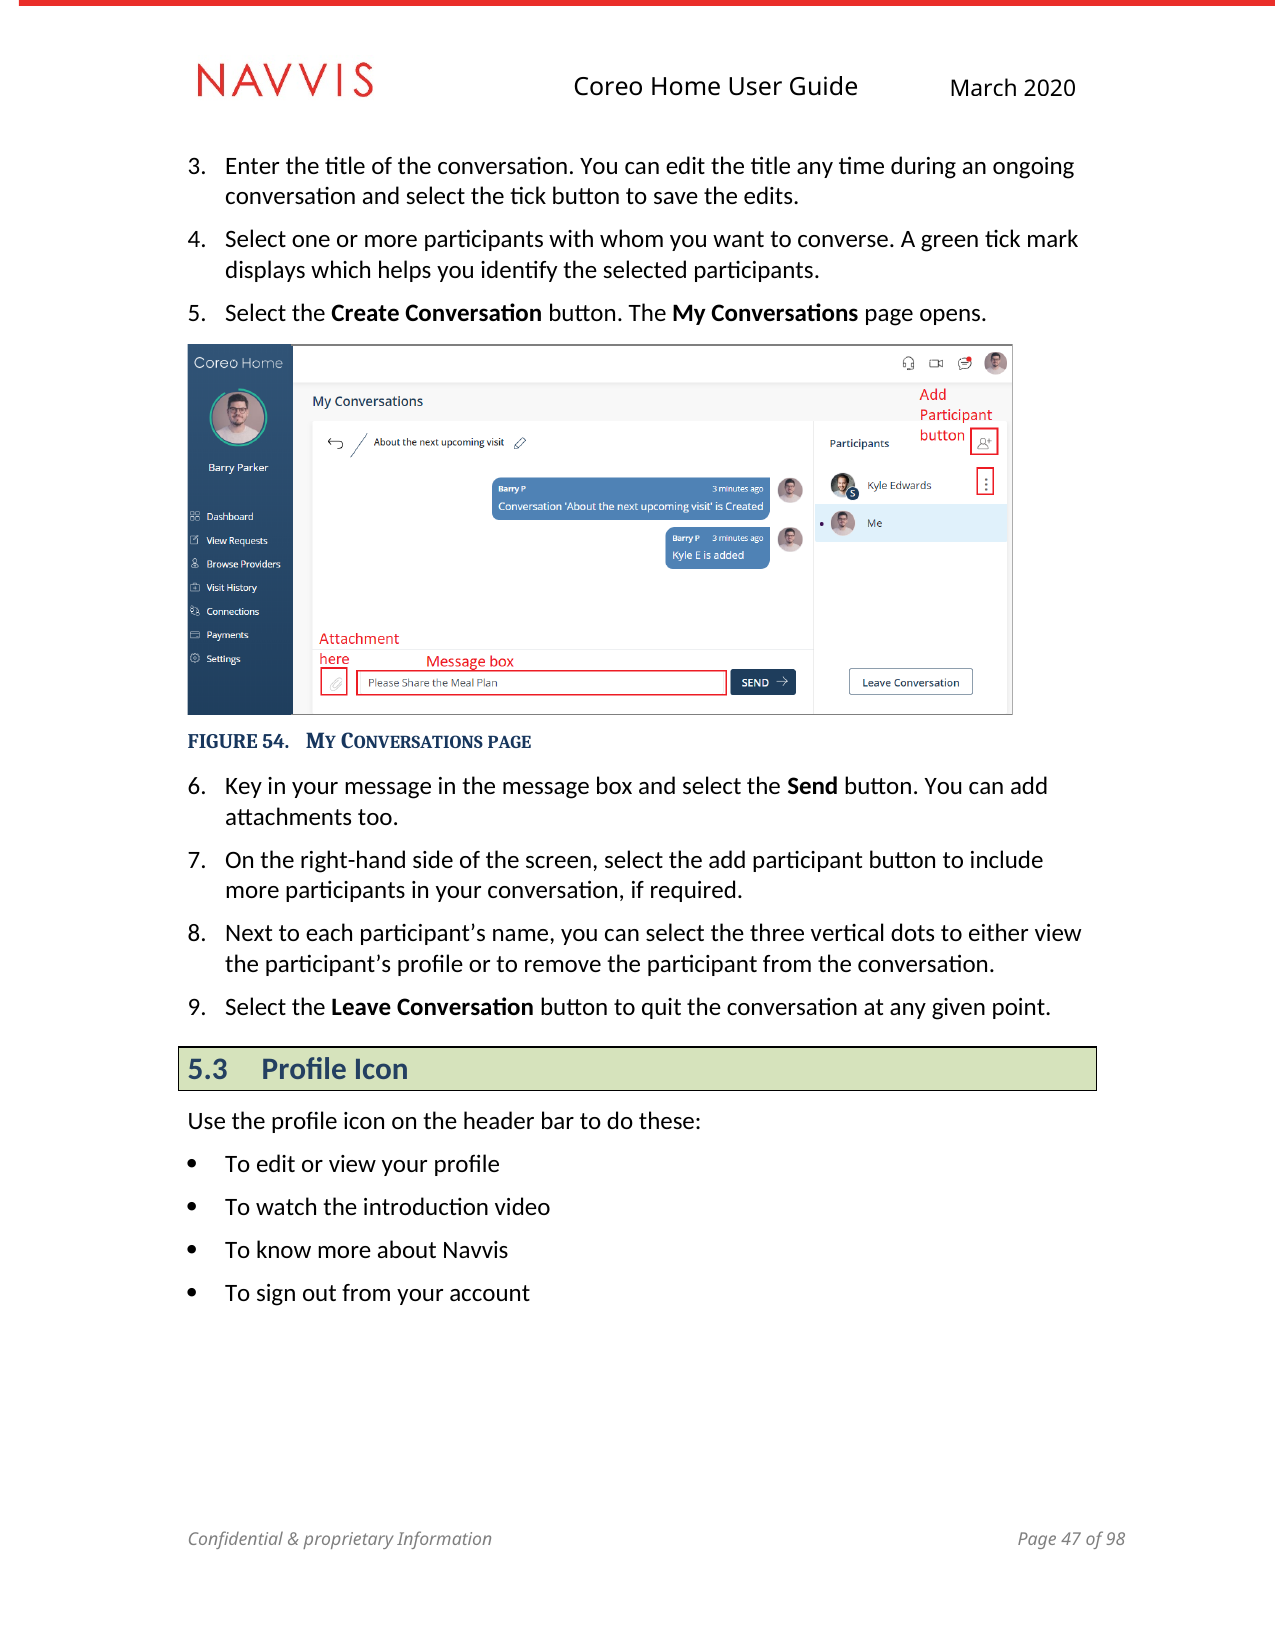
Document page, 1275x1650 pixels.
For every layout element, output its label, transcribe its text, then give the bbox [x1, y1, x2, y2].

list Select the Create Conversation button. The My Conversations page opens. [187, 297, 1087, 328]
list Key in your message in the message box and select the Send button. You can add attachments too. [187, 770, 1087, 831]
picture [187, 344, 1013, 715]
picture [187, 55, 383, 104]
list Next to each participant’s name, you can select the three vertical dots to either view the participant’s profile or to remove the participant from the conversation. [187, 917, 1087, 978]
list To edit or view your profile [187, 1148, 1087, 1179]
list Select one or more participants with whom you want to converse. A green tick mark displays which helps you identify the selected participants. [187, 223, 1087, 284]
subtitle Profile Icon [179, 1048, 1096, 1090]
list To sign out from your account [187, 1277, 1087, 1308]
list To know more about Navvis [187, 1234, 1087, 1265]
text My Conversations page [187, 727, 1087, 754]
list Enter the title of the conversation. You can edit the title any time during an ongoing conversation and select the tick button to save the edits. [187, 150, 1087, 211]
list To watch the introduction video [187, 1191, 1087, 1222]
list Use the profile icon on the header bar to do these: [187, 1105, 1087, 1136]
list On the right-hand side of the screen, select the add participant button to include more participants in your conversation, if required. [187, 844, 1087, 905]
list Select the Leave Conversation button to quit the conversation at any given point. [187, 991, 1087, 1021]
